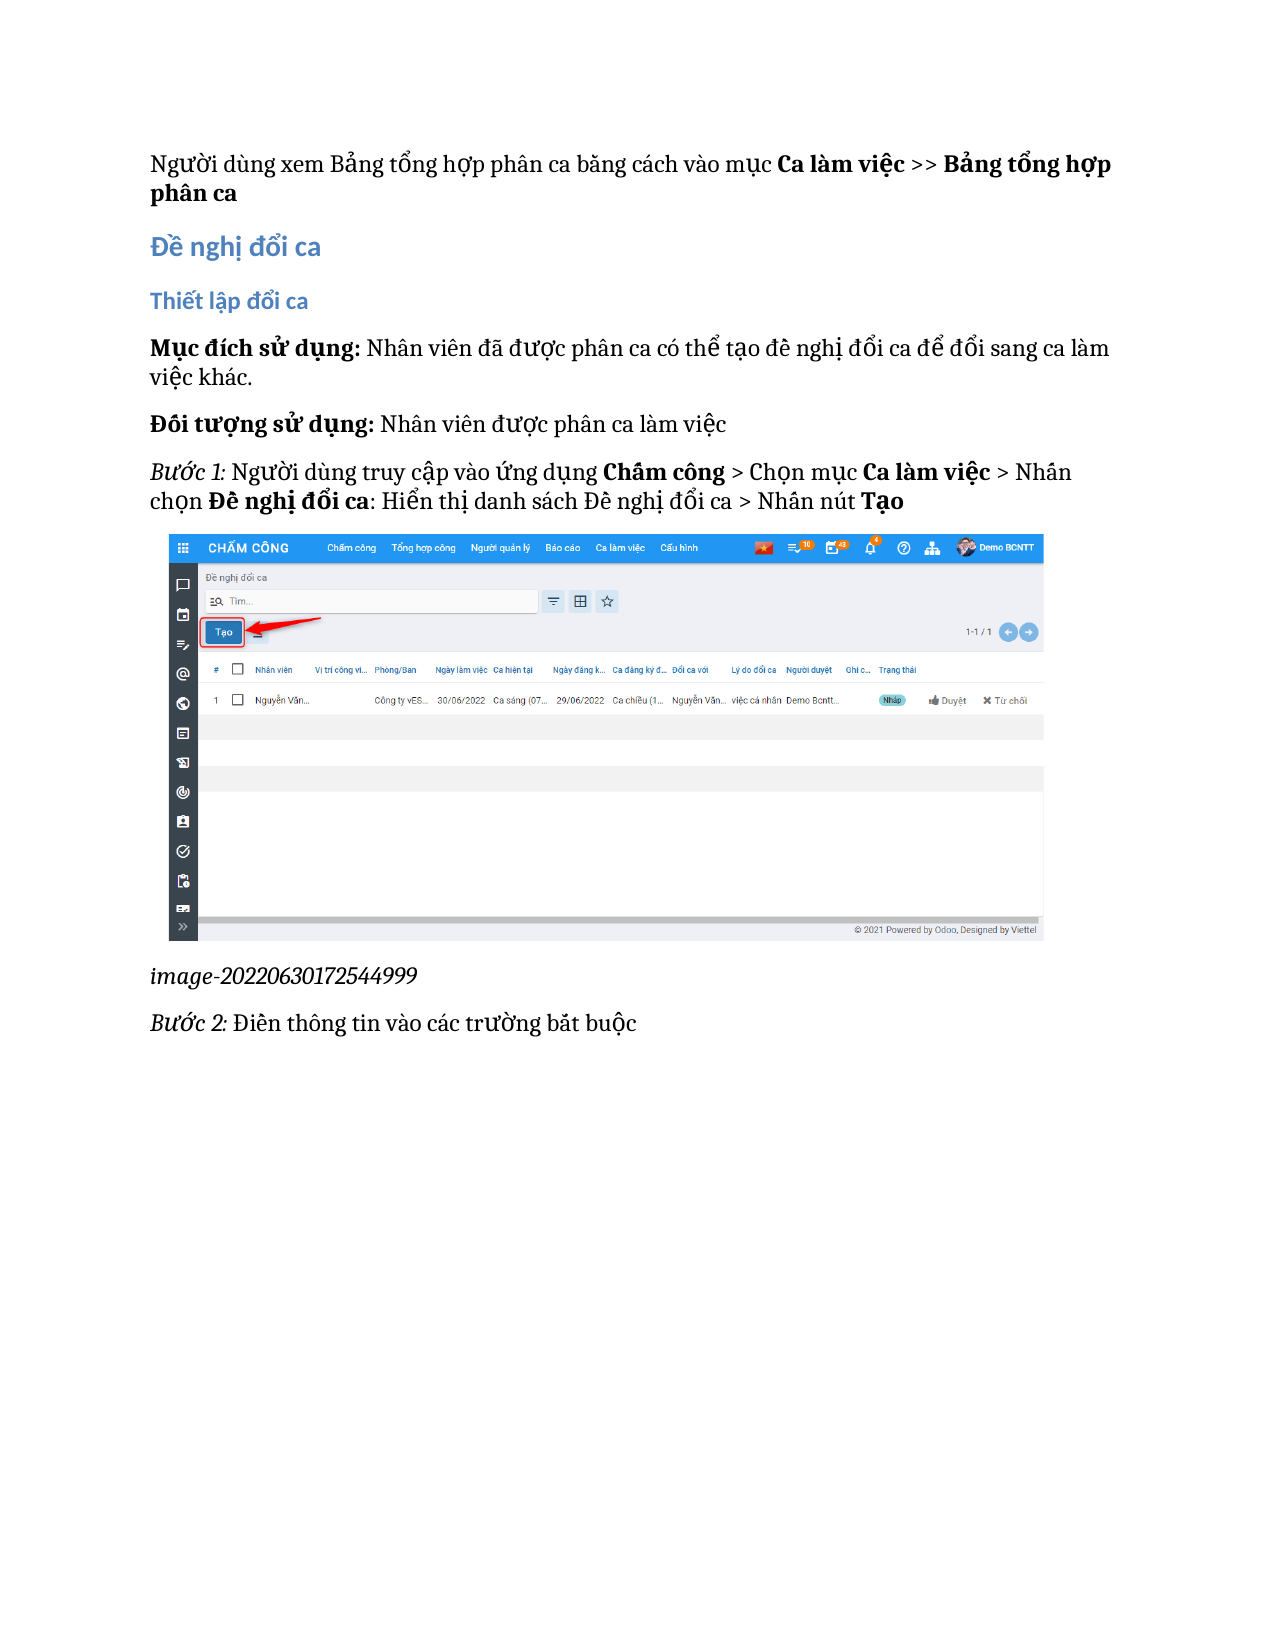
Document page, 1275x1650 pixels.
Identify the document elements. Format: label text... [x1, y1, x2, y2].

text Bước 2: Điền thông tin vào các trường bắt buộc [150, 1009, 1125, 1038]
picture [168, 534, 1044, 941]
subtitle Đề nghị đổi ca [150, 228, 1125, 264]
text image-20220630172544999 [150, 962, 1125, 990]
text Đối tượng sử dụng: Nhân viên được phân ca làm việc [150, 410, 1125, 439]
text Mục đích sử dụng: Nhân viên đã được phân ca có thể tạo đề nghị đổi ca để đổi sang ca làm việc khác. [150, 334, 1125, 392]
text Người dùng xem Bảng tổng hợp phân ca bằng cách vào mục Ca làm việc >> Bảng tổng hợp phân ca [150, 150, 1125, 207]
subtitle Thiết lập đổi ca [150, 285, 1125, 315]
text Bước 1: Người dùng truy cập vào ứng dụng Chấm công > Chọn mục Ca làm việc > Nhấn chọn Đề nghị đổi ca: Hiển thị danh sách Đề nghị đổi ca > Nhấn nút Tạo [150, 458, 1125, 515]
